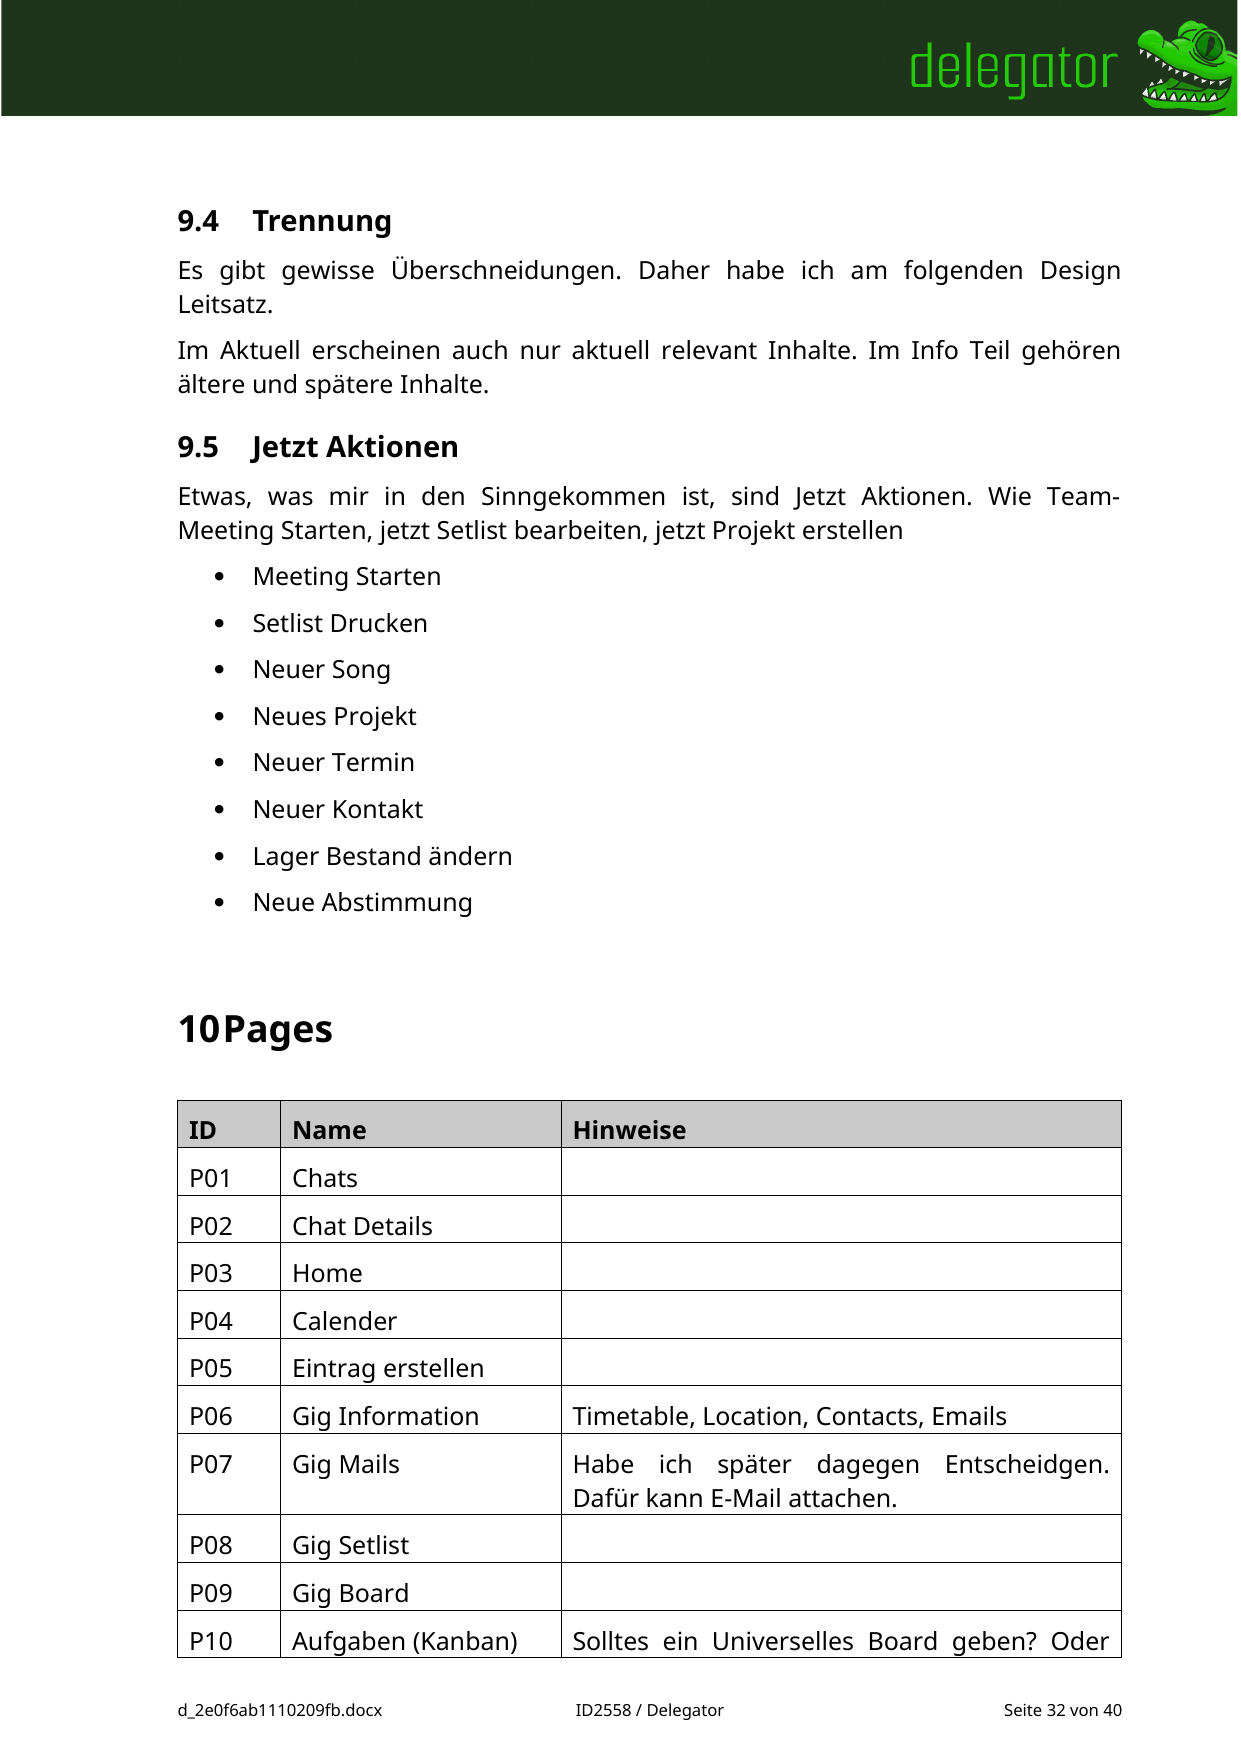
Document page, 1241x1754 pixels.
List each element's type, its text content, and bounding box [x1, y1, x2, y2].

table_cell P09 [178, 1563, 280, 1609]
list Meeting Starten [215, 559, 1122, 593]
table_cell [562, 1339, 1121, 1385]
table_cell Eintrag erstellen [281, 1339, 561, 1385]
table_cell Chats [281, 1148, 561, 1195]
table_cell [562, 1611, 1121, 1657]
table_cell [562, 1563, 1121, 1609]
table_cell P03 [178, 1243, 280, 1290]
table_cell P05 [178, 1339, 280, 1385]
table_cell Home [281, 1243, 561, 1290]
table_cell P02 [178, 1196, 280, 1242]
list Neue Abstimmung [215, 885, 1122, 919]
subtitle Pages [177, 1003, 1122, 1053]
table_cell Gig Board [281, 1563, 561, 1609]
table_cell [562, 1243, 1121, 1290]
table_cell [562, 1148, 1121, 1195]
table_cell Habe ich später dagegen Entscheidgen. Dafür kann E-Mail attachen. [562, 1434, 1121, 1514]
table_cell Calender [281, 1291, 561, 1337]
list Neuer Termin [215, 745, 1122, 779]
table_cell Timetable, Location, Contacts, Emails [562, 1386, 1121, 1433]
table_cell P06 [178, 1386, 280, 1433]
table_cell P07 [178, 1434, 280, 1514]
text Etwas, was mir in den Sinngekommen ist, sind Jetzt Aktionen. Wie Team-Meeting Starten, jetzt Setlist bearbeiten, jetzt Projekt erstellen [177, 478, 1122, 546]
list Neues Projekt [215, 698, 1122, 733]
table_cell Gig Mails [281, 1434, 561, 1514]
text Es gibt gewisse Überschneidungen. Daher habe ich am folgenden Design Leitsatz. [177, 252, 1122, 320]
picture [0, 0, 1238, 116]
table_cell Gig Setlist [281, 1515, 561, 1562]
subtitle Jetzt Aktionen [177, 426, 1122, 466]
table_cell [562, 1196, 1121, 1242]
table_cell P10 [178, 1611, 280, 1657]
table_cell P08 [178, 1515, 280, 1562]
table_header Name [281, 1101, 561, 1147]
table_cell P04 [178, 1291, 280, 1337]
table_cell Gig Information [281, 1386, 561, 1433]
list Neuer Song [215, 652, 1122, 686]
table_cell Aufgaben (Kanban) [281, 1611, 561, 1657]
list Neuer Kontakt [215, 792, 1122, 826]
table_cell [562, 1291, 1121, 1337]
table_header ID [178, 1101, 280, 1147]
table_cell [562, 1515, 1121, 1562]
text Im Aktuell erscheinen auch nur aktuell relevant Inhalte. Im Info Teil gehören ältere und spätere Inhalte. [177, 333, 1122, 401]
table_cell Chat Details [281, 1196, 561, 1242]
list Setlist Drucken [215, 605, 1122, 639]
table_cell P01 [178, 1148, 280, 1195]
list Lager Bestand ändern [215, 838, 1122, 872]
table_header Hinweise [562, 1101, 1121, 1147]
subtitle Trennung [177, 200, 1122, 240]
